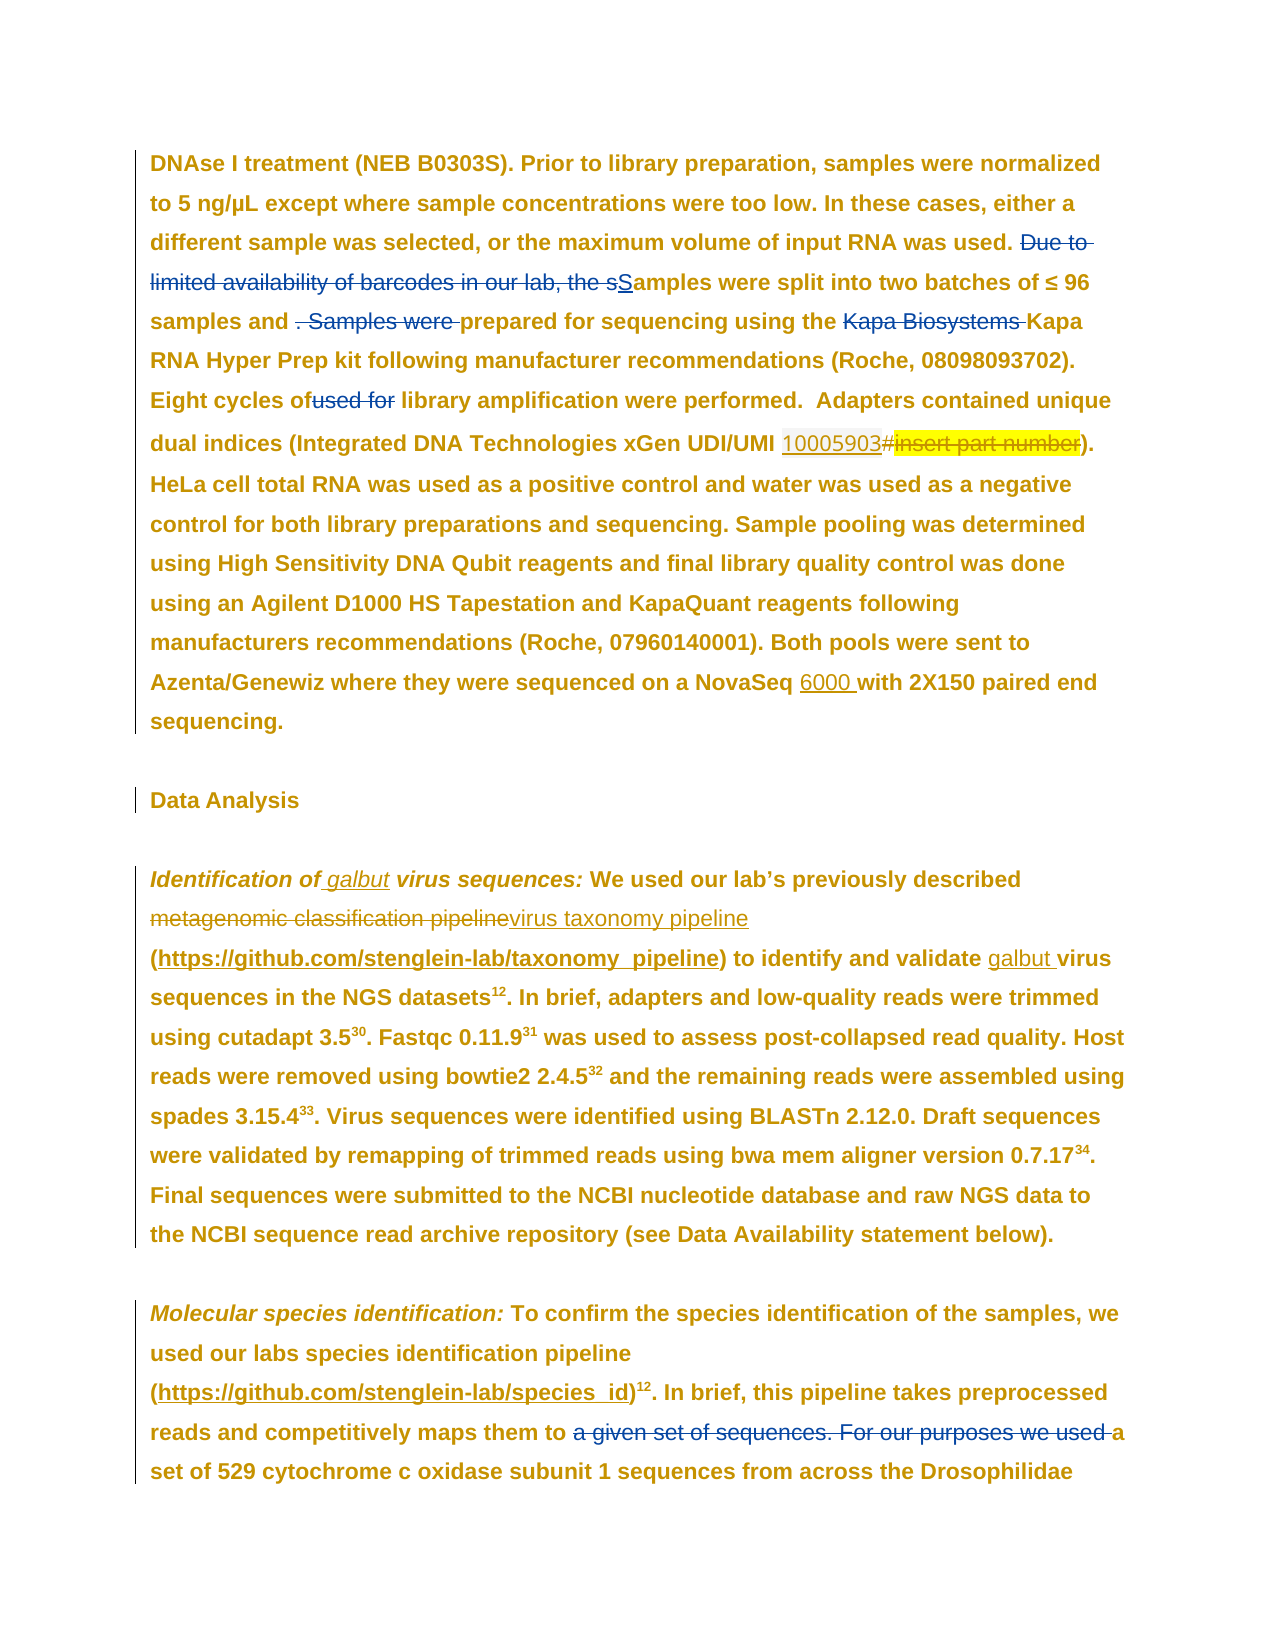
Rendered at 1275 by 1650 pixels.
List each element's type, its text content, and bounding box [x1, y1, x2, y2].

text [150, 150, 1125, 734]
text Identification of virus sequences: We used our lab’s previously described (https://github.com/stenglein-lab/taxonomy_pipeline) to identify and validate virus sequences in the NGS datasets. In brief, adapters and low-quality reads were trimmed using cutadapt 3.5. Fastqc 0.11.9 was used to assess post-collapsed read quality. Host reads were removed using bowtie2 2.4.5 and the remaining reads were assembled using spades 3.15.4. Virus sequences were identified using BLASTn 2.12.0. Draft sequences were validated by remapping of trimmed reads using bwa mem aligner version 0.7.17. Final sequences were submitted to the NCBI nucleotide database and raw NGS data to the NCBI sequence read archive repository (see Data Availability statement below). [150, 866, 1125, 1247]
text Data Analysis [150, 787, 1125, 813]
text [150, 1300, 1125, 1484]
